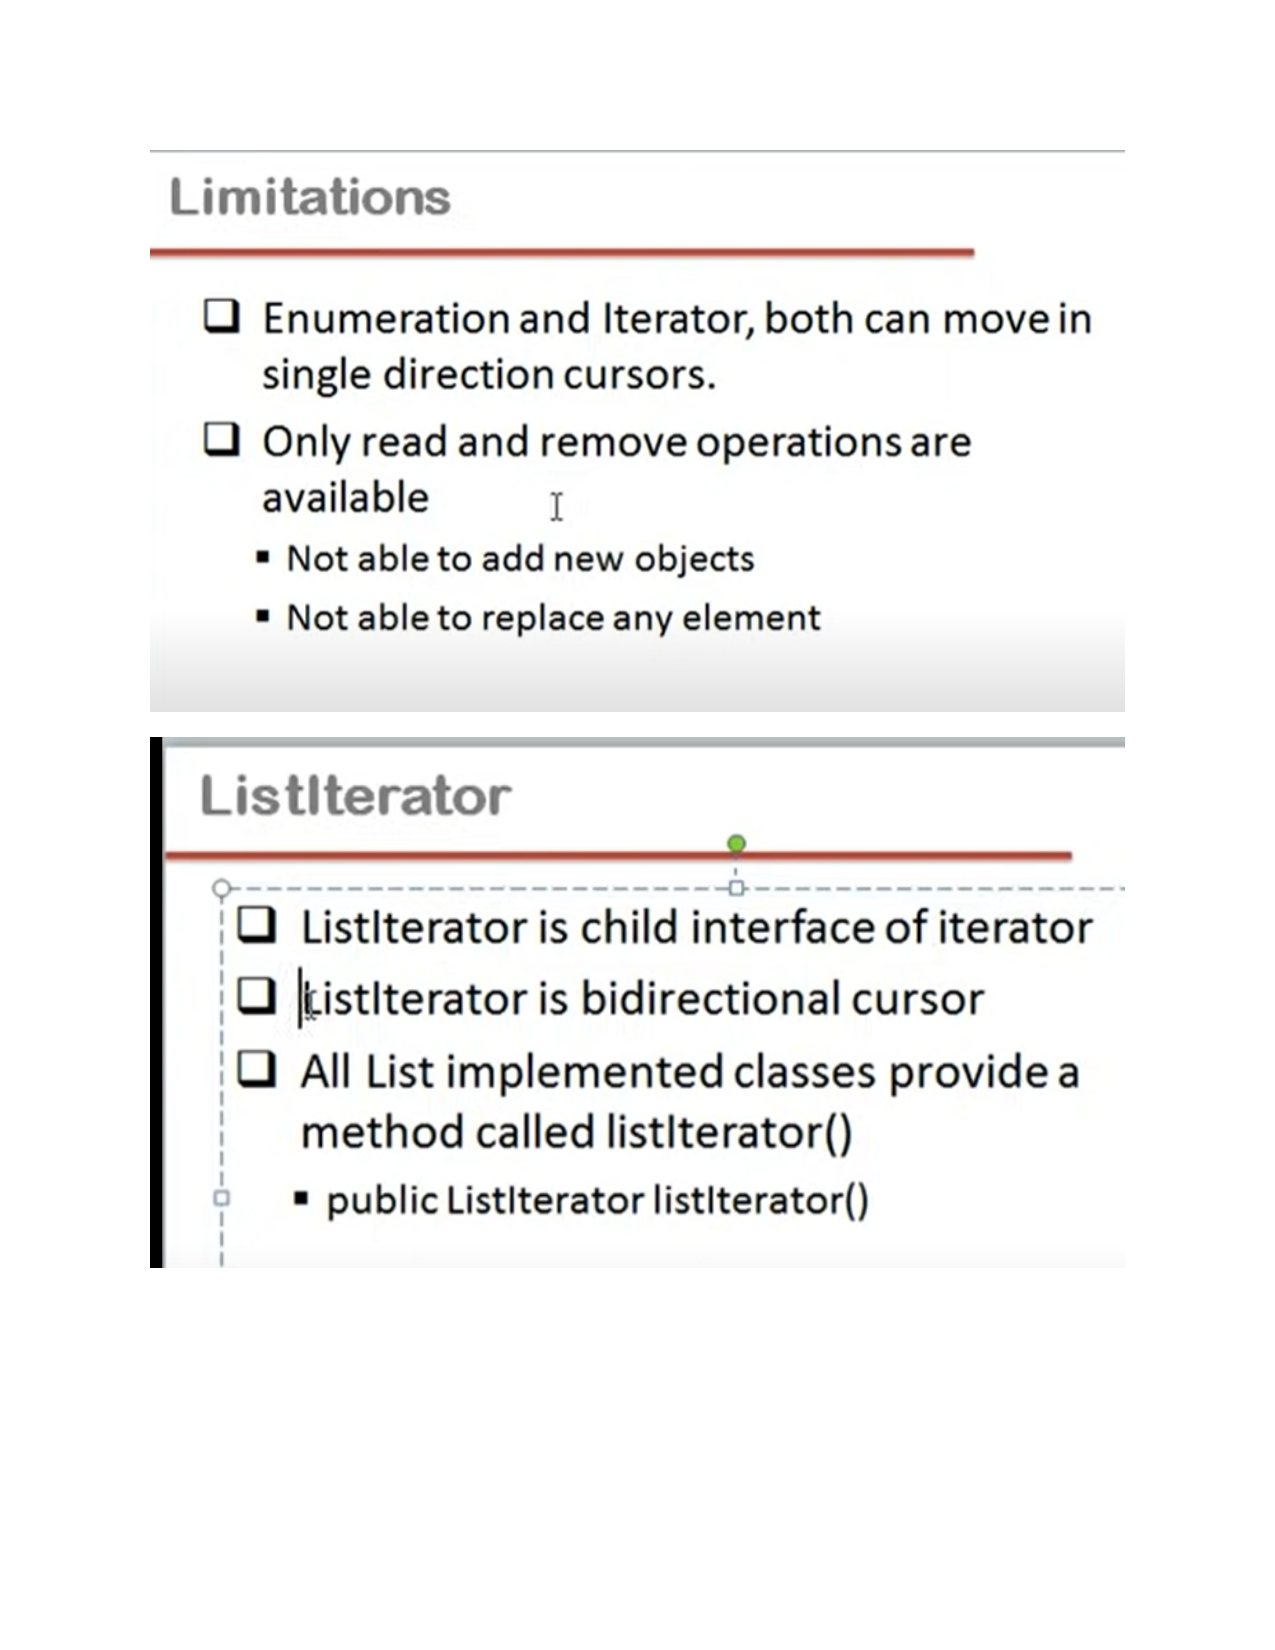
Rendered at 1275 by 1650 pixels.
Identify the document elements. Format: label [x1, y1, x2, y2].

picture [150, 150, 1125, 712]
picture [150, 737, 1125, 1268]
